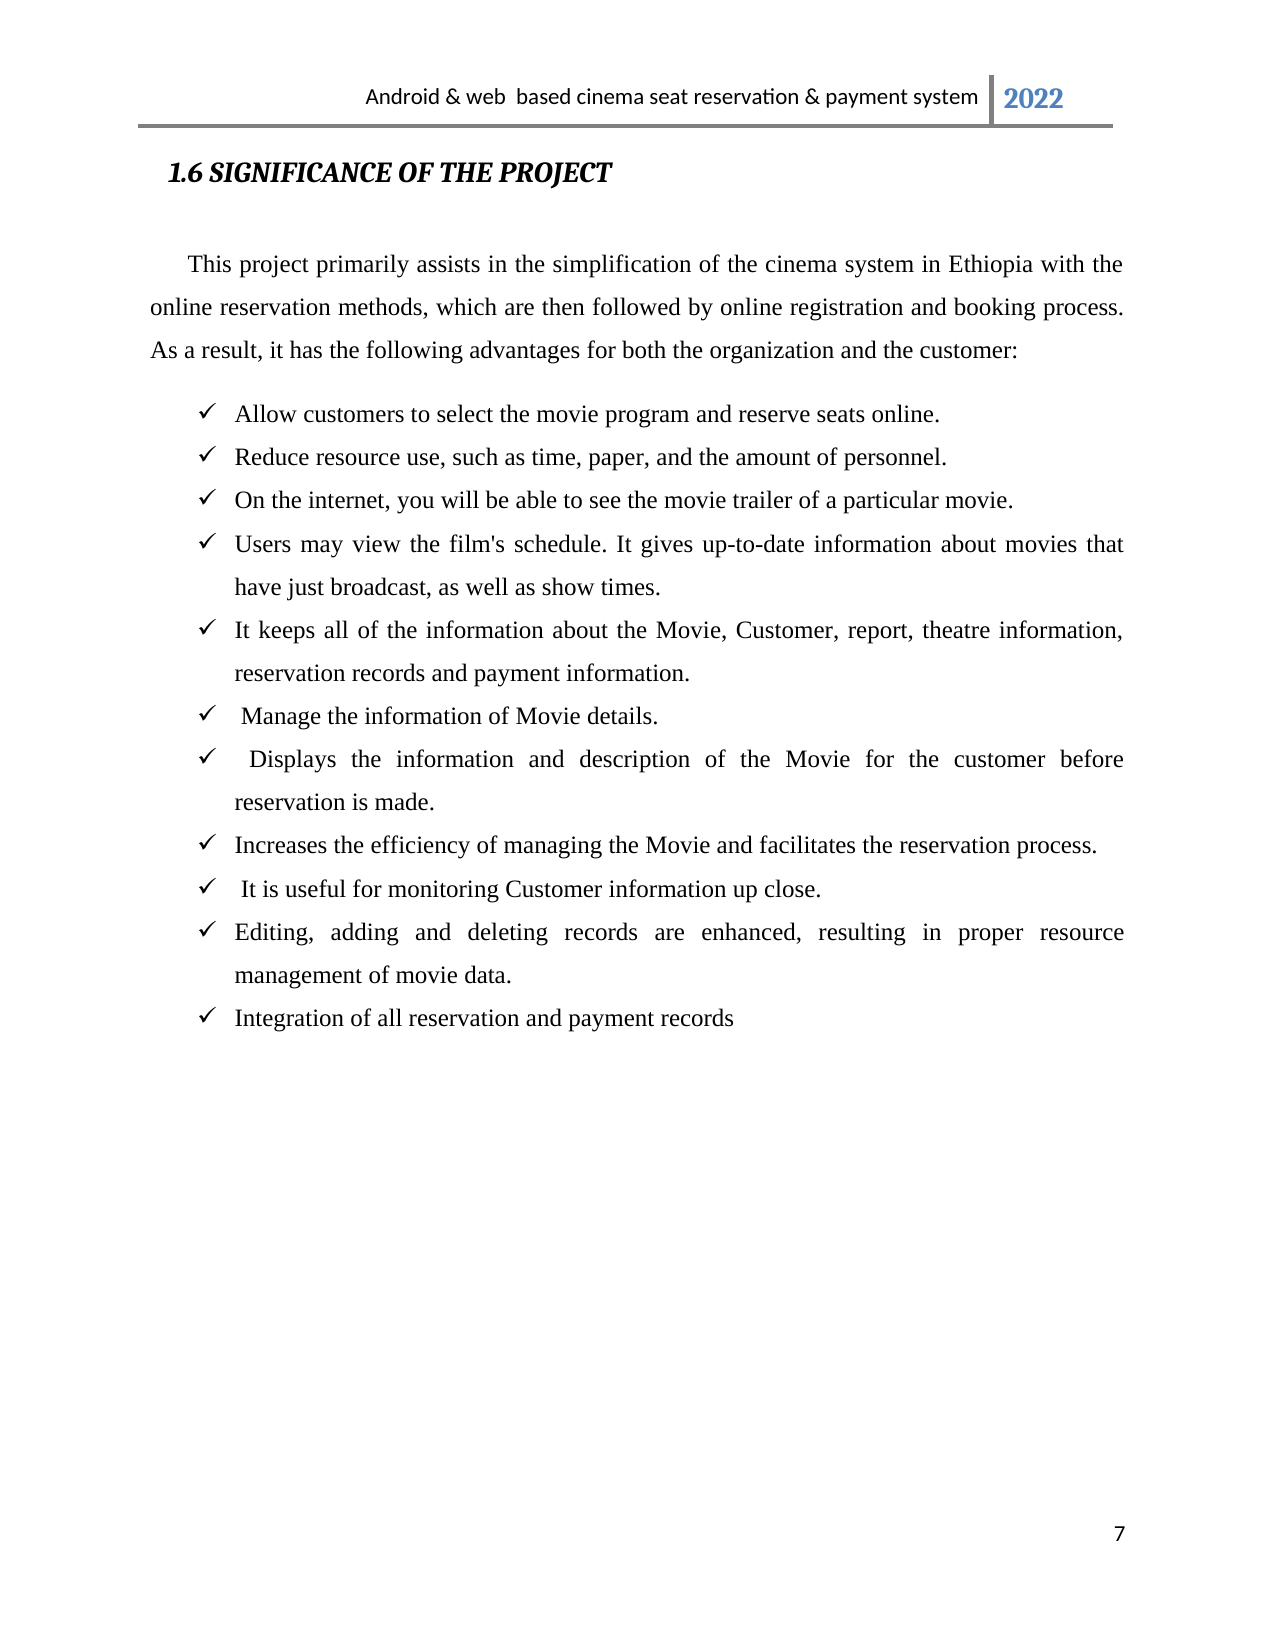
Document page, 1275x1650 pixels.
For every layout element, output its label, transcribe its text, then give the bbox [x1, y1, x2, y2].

text This project primarily assists in the simplification of the cinema system in Ethiopia with the online reservation methods, which are then followed by online registration and booking process. As a result, it has the following advantages for both the organization and the customer: [150, 249, 1125, 364]
list Integration of all reservation and payment records [197, 1003, 1125, 1032]
list Displays the information and description of the Movie for the customer before reservation is made. [197, 744, 1125, 816]
subtitle 1.6 SIGNIFICANCE OF THE PROJECT [169, 156, 1125, 190]
list Users may view the film's schedule. It gives up-to-date information about movies that have just broadcast, as well as show times. [197, 529, 1125, 601]
list It keeps all of the information about the Movie, Customer, report, theatre information, reservation records and payment information. [197, 615, 1125, 687]
list It is useful for monitoring Customer information up close. [197, 874, 1125, 902]
list Allow customers to select the movie program and reserve seats online. [197, 399, 1125, 428]
list Increases the efficiency of managing the Movie and facilitates the reservation process. [197, 831, 1125, 859]
list Editing, adding and deleting records are enhanced, resulting in proper resource management of movie data. [197, 917, 1125, 989]
list On the internet, you will be able to see the movie trailer of a particular movie. [197, 486, 1125, 514]
list Reduce resource use, such as time, paper, and the amount of personnel. [197, 442, 1125, 471]
list Manage the information of Movie details. [197, 701, 1125, 730]
